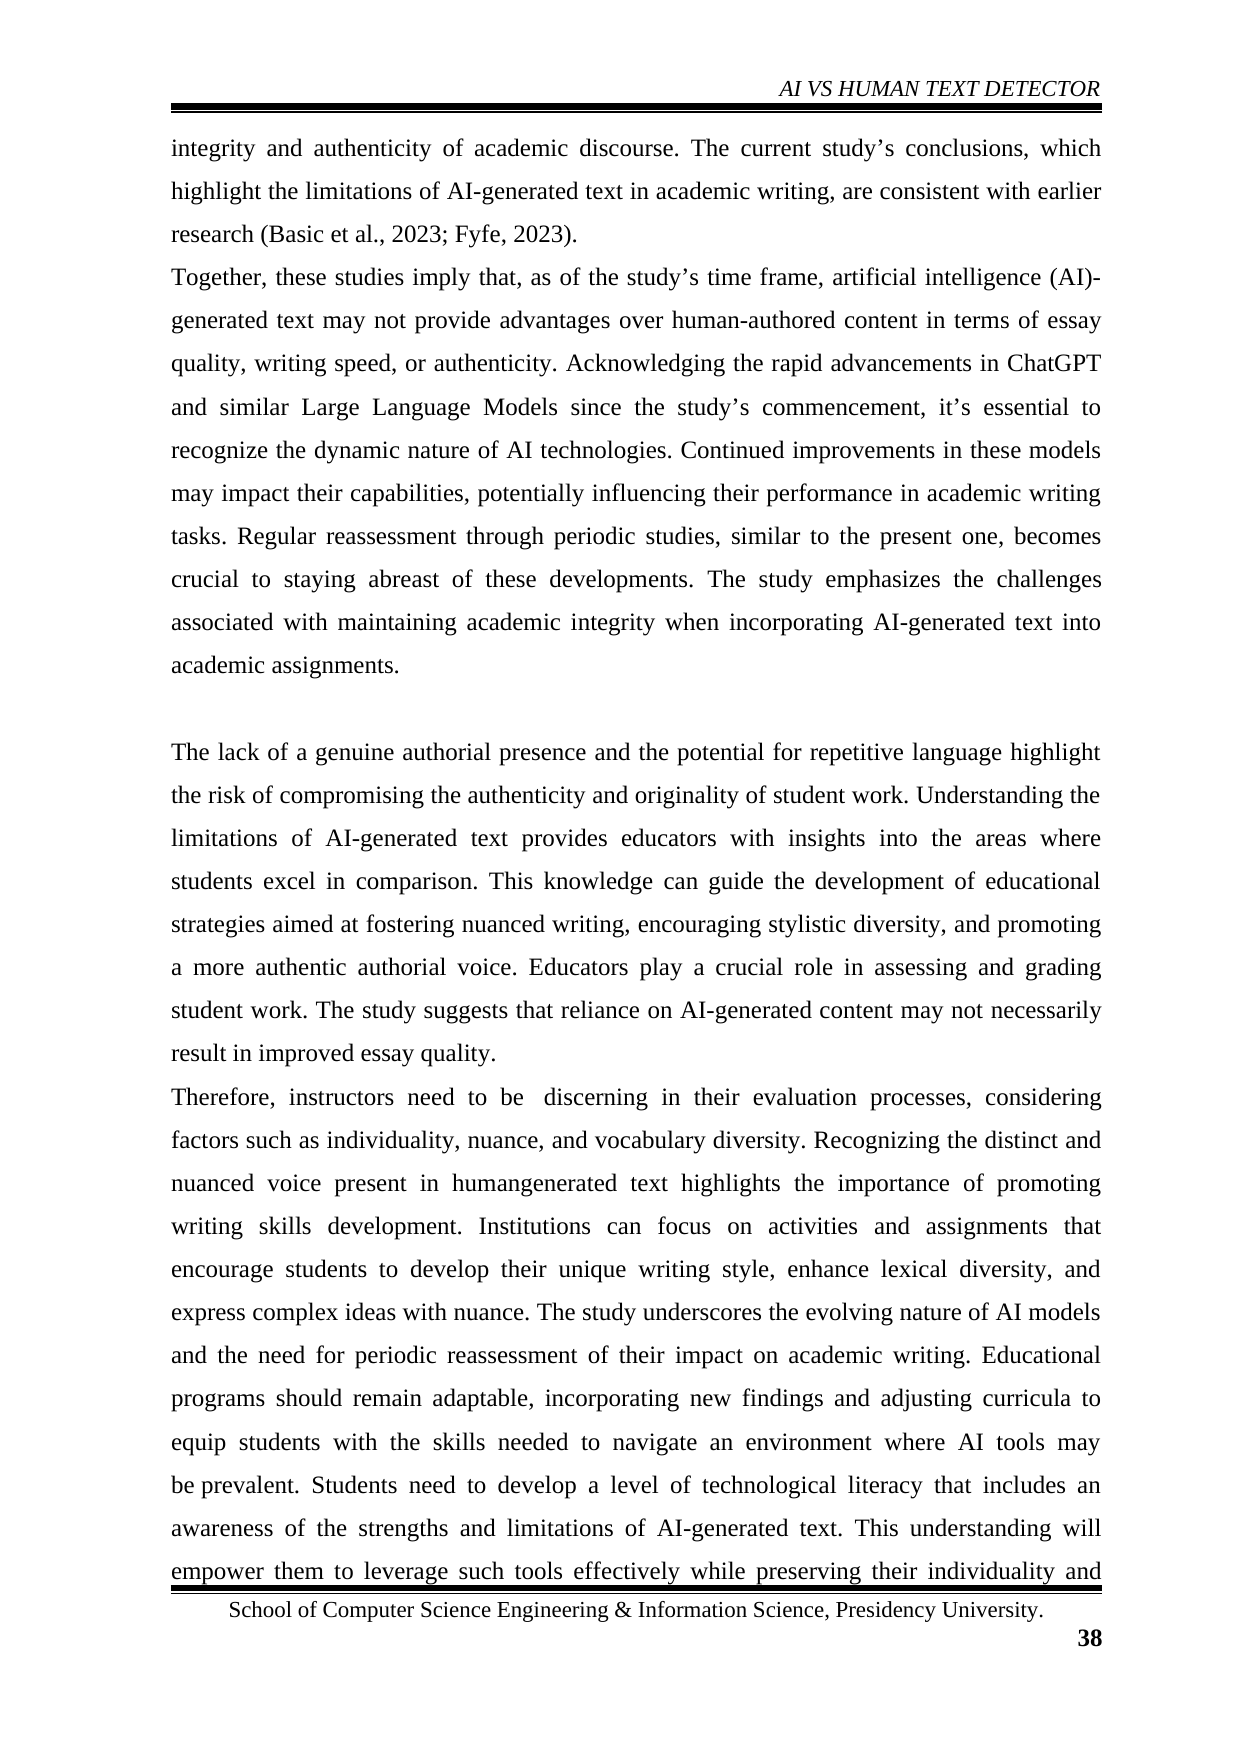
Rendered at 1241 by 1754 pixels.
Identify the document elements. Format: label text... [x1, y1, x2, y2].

text Together, these studies imply that, as of the study’s time frame, artificial intelligence (AI)-generated text may not provide advantages over human-authored content in terms of essay quality, writing speed, or authenticity. Acknowledging the rapid advancements in ChatGPT and similar Large Language Models since the study’s commencement, it’s essential to recognize the dynamic nature of AI technologies. Continued improvements in these models may impact their capabilities, potentially influencing their performance in academic writing tasks. Regular reassessment through periodic studies, similar to the present one, becomes crucial to staying abreast of these developments. The study emphasizes the challenges associated with maintaining academic integrity when incorporating AI-generated text into academic assignments. [171, 262, 1102, 679]
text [171, 133, 1102, 248]
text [171, 1082, 1102, 1585]
text The lack of a genuine authorial presence and the potential for repetitive language highlight the risk of compromising the authenticity and originality of student work. Understanding the limitations of AI-generated text provides educators with insights into the areas where students excel in comparison. This knowledge can guide the development of educational strategies aimed at fostering nuanced writing, encouraging stylistic diversity, and promoting a more authentic authorial voice. Educators play a crucial role in assessing and grading student work. The study suggests that reliance on AI-generated content may not necessarily result in improved essay quality. [171, 737, 1102, 1067]
